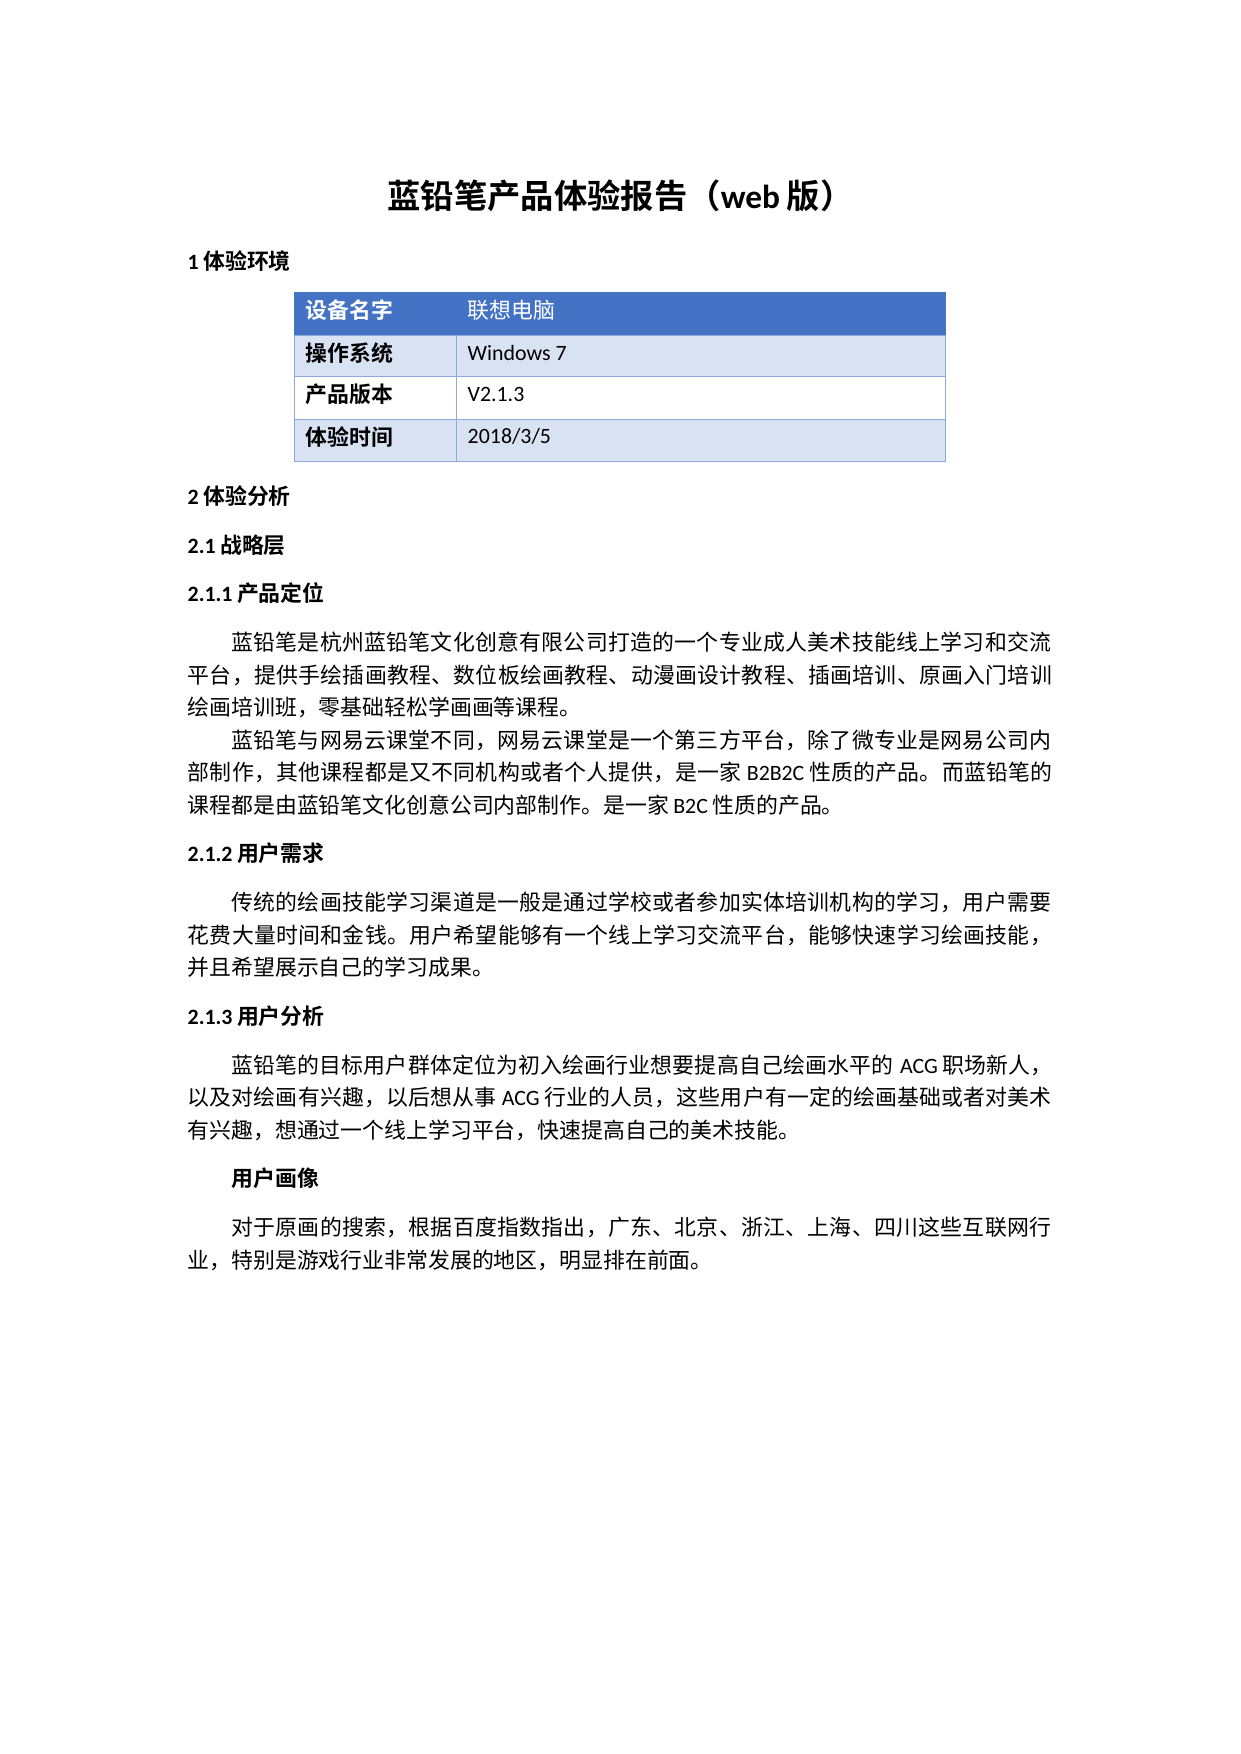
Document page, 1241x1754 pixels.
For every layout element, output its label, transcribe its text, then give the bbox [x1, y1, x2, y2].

text 蓝铅笔的目标用户群体定位为初入绘画行业想要提高自己绘画水平的ACG职场新人，以及对绘画有兴趣，以后想从事ACG行业的人员，这些用户有一定的绘画基础或者对美术有兴趣，想通过一个线上学习平台，快速提高自己的美术技能。 [187, 1047, 1053, 1145]
text 2.1战略层 [187, 527, 1053, 560]
table_cell 产品版本 [295, 377, 456, 418]
table_cell 体验时间 [295, 420, 456, 461]
text 2.1.3用户分析 [187, 998, 1053, 1031]
text 传统的绘画技能学习渠道是一般是通过学校或者参加实体培训机构的学习，用户需要花费大量时间和金钱。用户希望能够有一个线上学习交流平台，能够快速学习绘画技能，并且希望展示自己的学习成果。 [187, 885, 1053, 982]
table_header 设备名字 [295, 293, 456, 335]
text 对于原画的搜索，根据百度指数指出，广东、北京、浙江、上海、四川这些互联网行业，特别是游戏行业非常发展的地区，明显排在前面。 [187, 1210, 1053, 1275]
table_header 联想电脑 [457, 293, 945, 335]
text 2体验分析 [187, 478, 1053, 511]
text 蓝铅笔是杭州蓝铅笔文化创意有限公司打造的一个专业成人美术技能线上学习和交流平台，提供手绘插画教程、数位板绘画教程、动漫画设计教程、插画培训、原画入门培训、绘画培训班，零基础轻松学画画等课程。 [187, 625, 1053, 722]
table_cell V2.1.3 [457, 377, 945, 418]
table_cell Windows 7 [457, 336, 945, 376]
text 1体验环境 [187, 243, 1053, 276]
text 用户画像 [187, 1161, 1053, 1193]
text 蓝铅笔与网易云课堂不同，网易云课堂是一个第三方平台，除了微专业是网易公司内部制作，其他课程都是又不同机构或者个人提供，是一家B2B2C性质的产品。而蓝铅笔的课程都是由蓝铅笔文化创意公司内部制作。是一家B2C性质的产品。 [187, 722, 1053, 820]
text 2.1.1产品定位 [187, 576, 1053, 608]
table_cell 操作系统 [295, 336, 456, 376]
table_cell 2018/3/5 [457, 420, 945, 461]
text 蓝铅笔产品体验报告（web版） [187, 162, 1053, 227]
text 2.1.2用户需求 [187, 836, 1053, 868]
